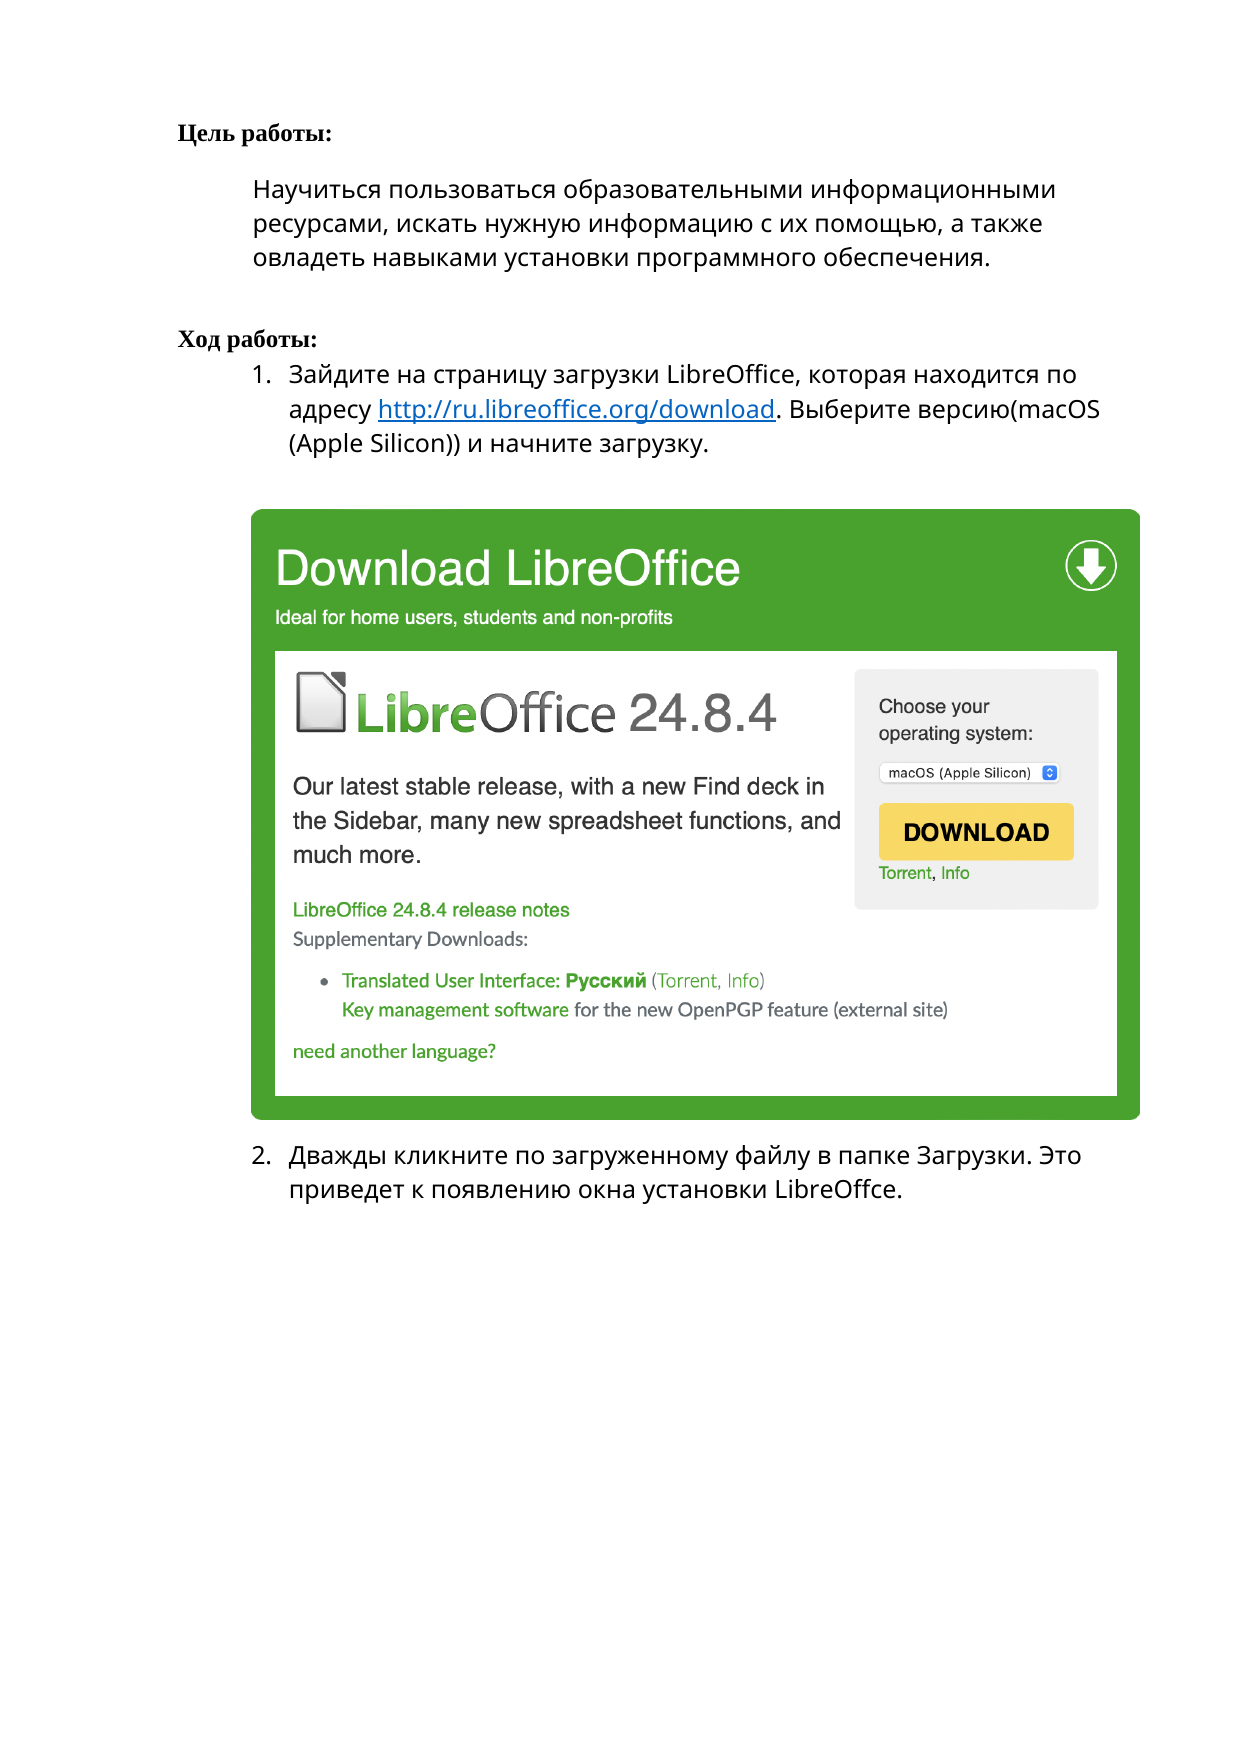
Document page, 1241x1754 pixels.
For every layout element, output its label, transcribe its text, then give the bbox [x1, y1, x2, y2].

text Ход работы: [177, 324, 1152, 353]
list Зайдите на страницу загрузки LibreOffice, которая находится по адресу http://ru.libreoffice.org/download. Выберите версию(macOS (Apple Silicon)) и начните загрузку. [251, 357, 1152, 459]
text Цель работы: [177, 118, 1152, 147]
list Дважды кликните по загруженному файлу в папке Загрузки. Это приведет к появлению окна установки LibreOffce. [251, 1138, 1152, 1206]
picture [251, 509, 1140, 1120]
text Научиться пользоваться образовательными информационными ресурсами, искать нужную информацию с их помощью, а также овладеть навыками установки программного обеспечения. [252, 172, 1152, 274]
